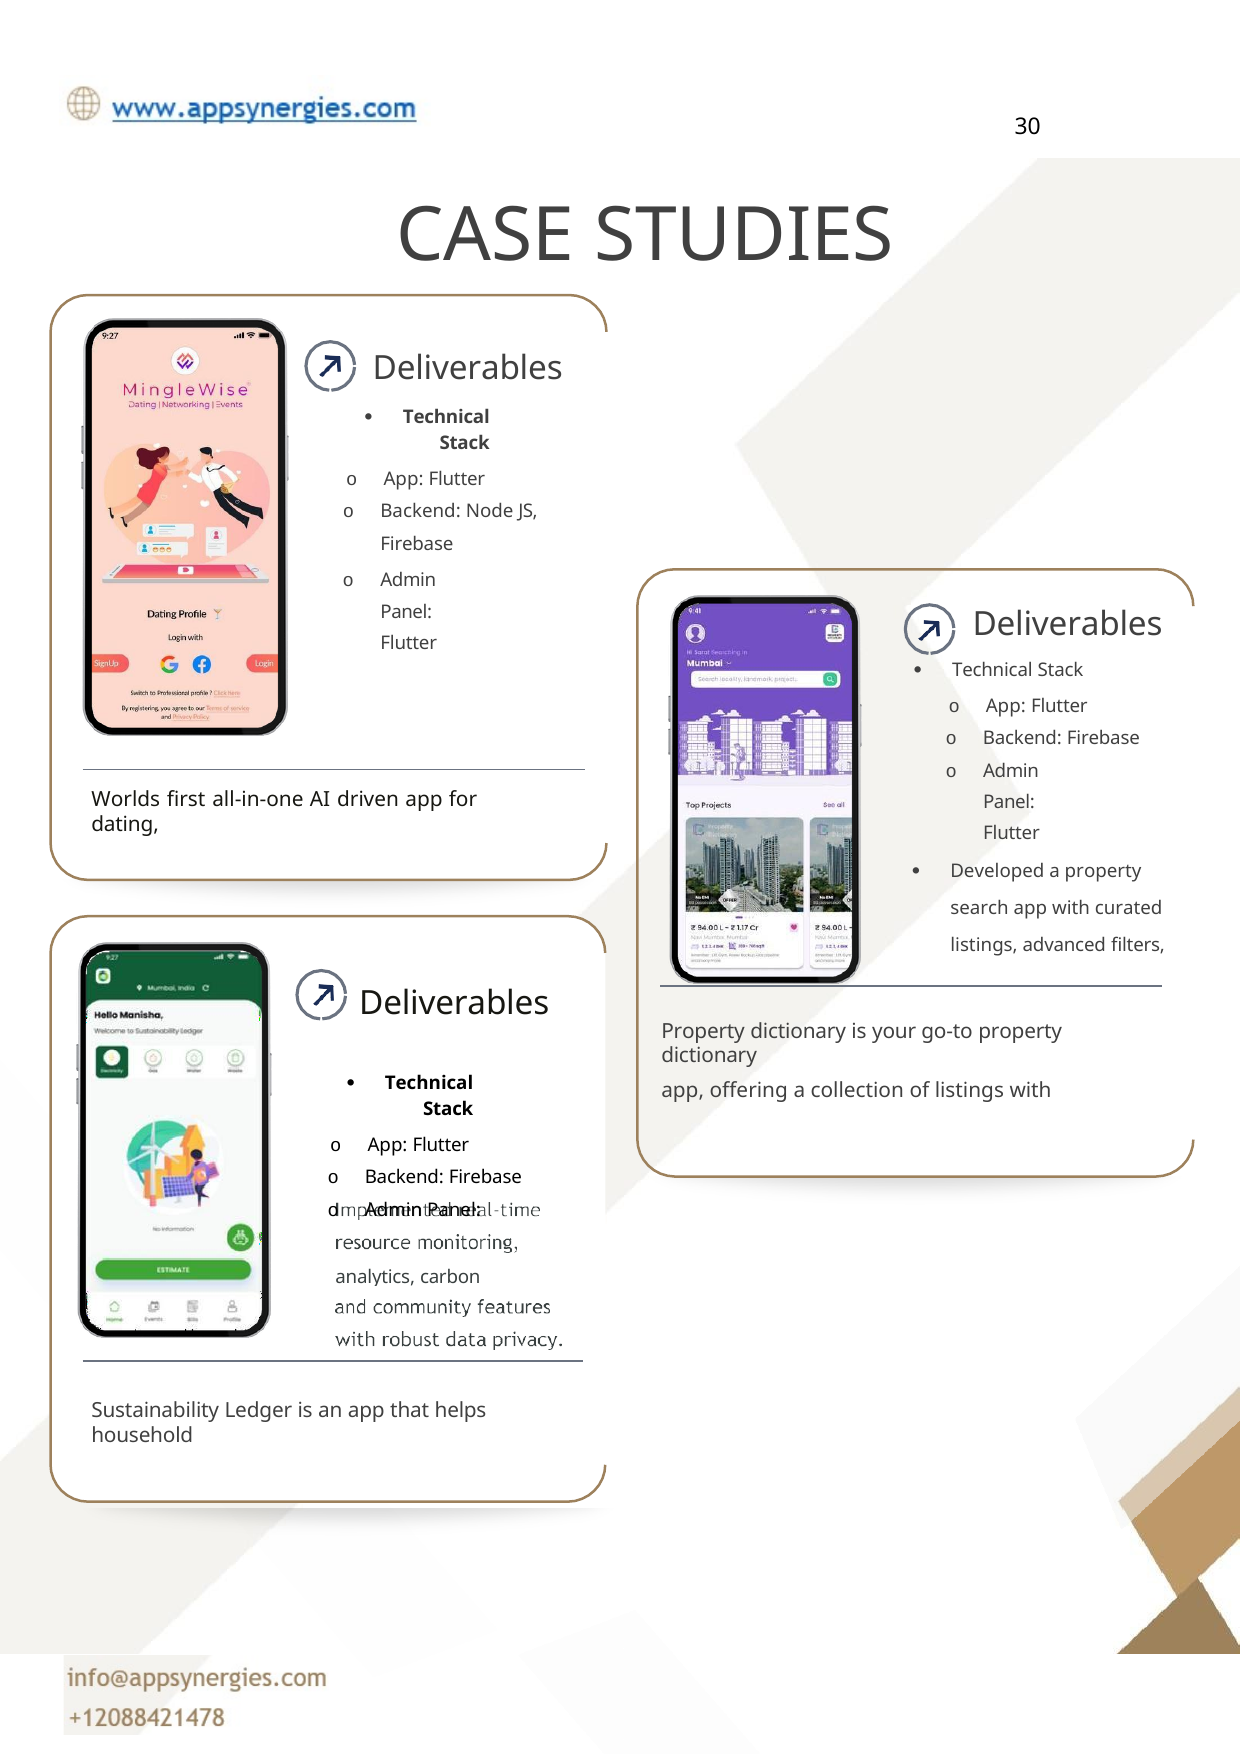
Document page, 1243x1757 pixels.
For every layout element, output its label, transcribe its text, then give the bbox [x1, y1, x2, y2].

subtitle CASE STUDIES [396, 180, 1243, 282]
picture [0, 158, 1240, 1754]
picture [58, 75, 431, 135]
